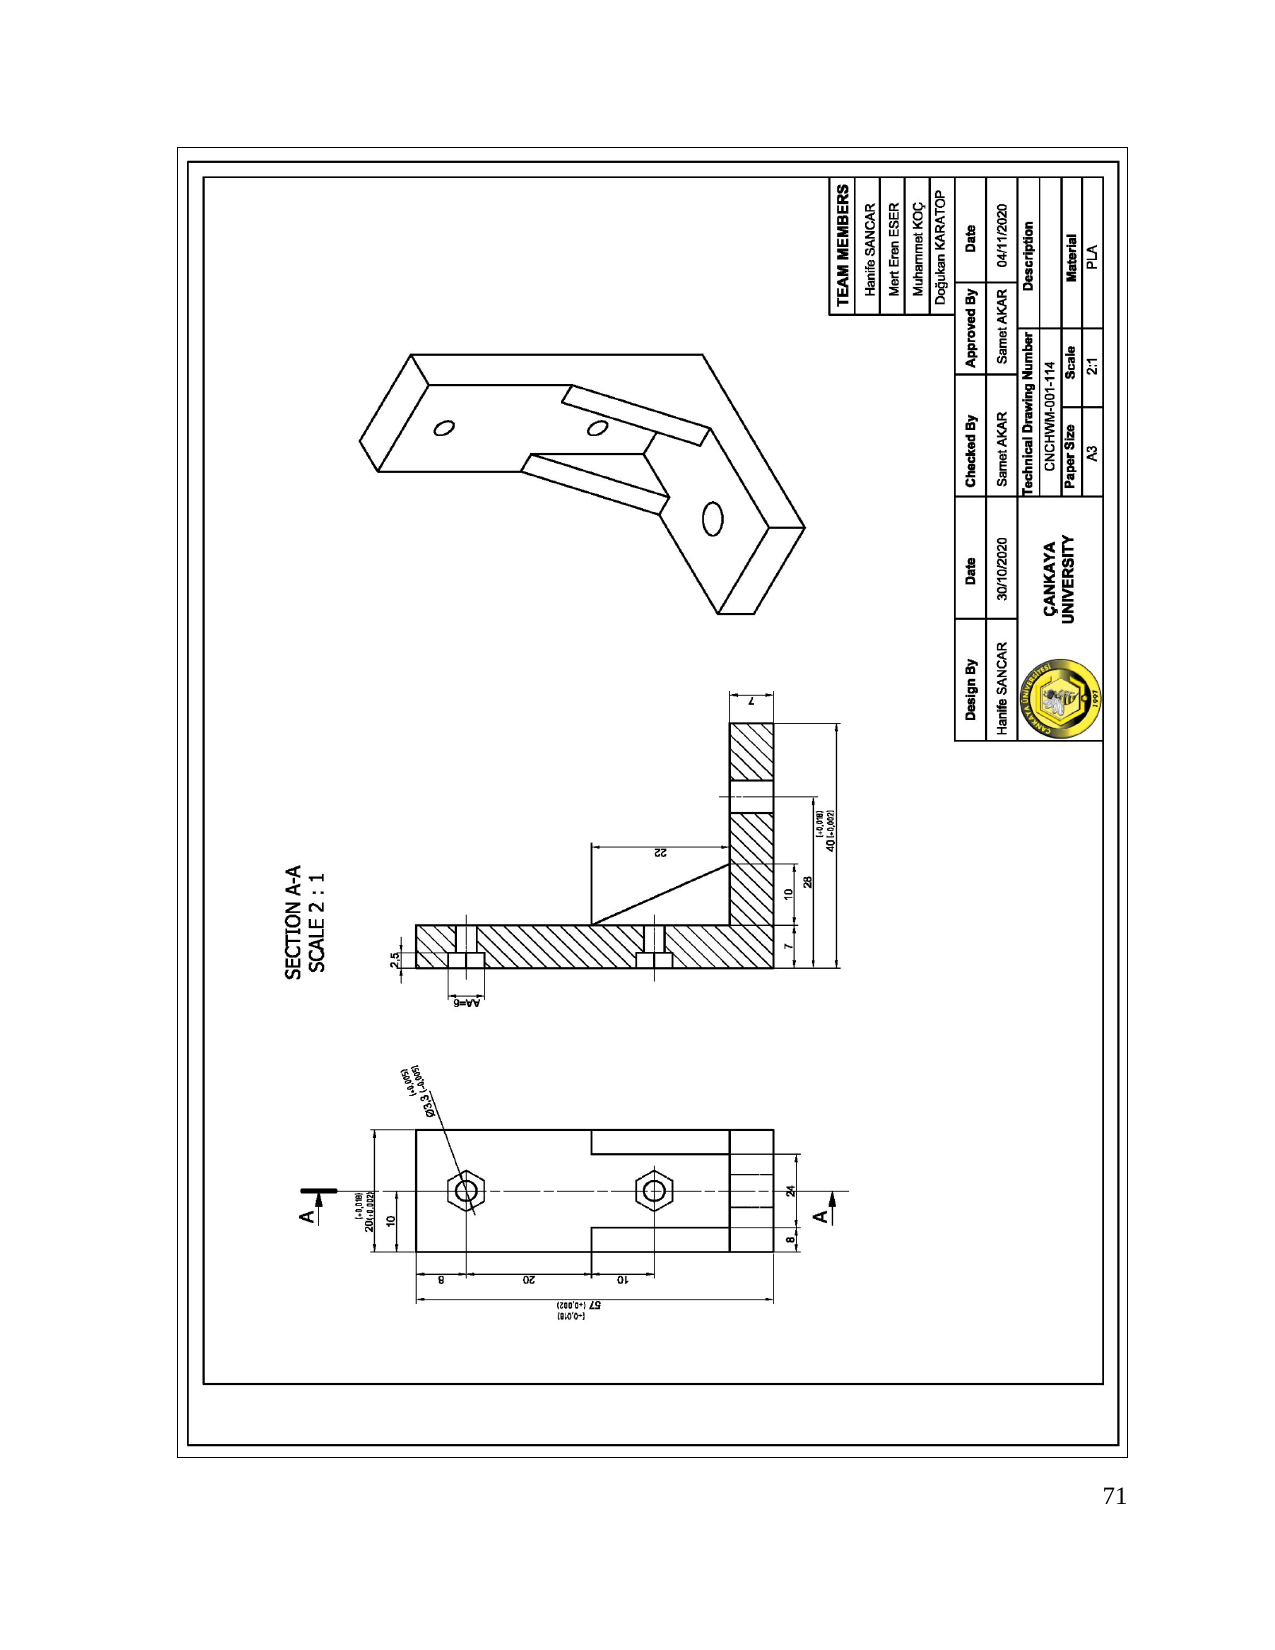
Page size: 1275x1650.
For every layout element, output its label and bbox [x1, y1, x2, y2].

picture [179, 149, 1127, 1457]
